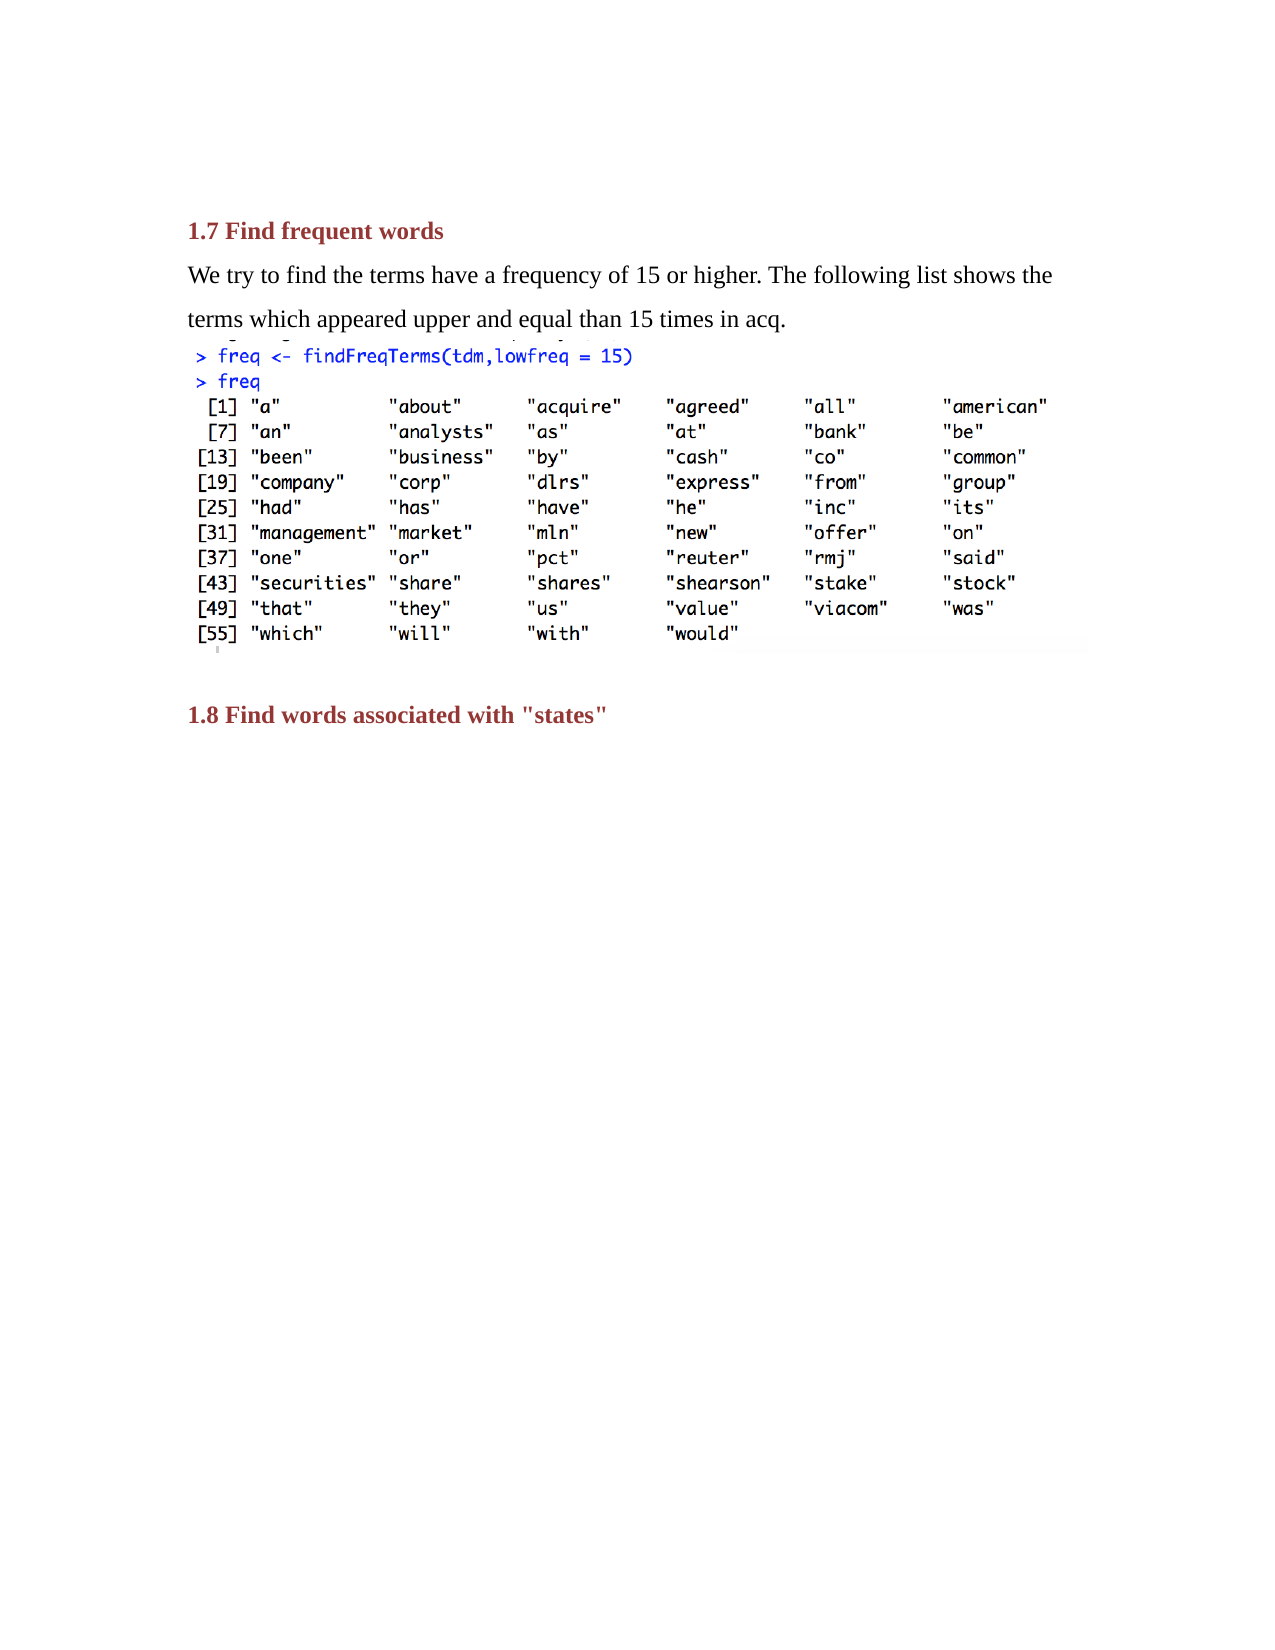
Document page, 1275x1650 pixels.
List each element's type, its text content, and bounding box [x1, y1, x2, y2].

picture [187, 340, 1088, 653]
text 1.7 Find frequent words [187, 208, 1087, 252]
text 1.8 Find words associated with "states" [187, 693, 1087, 737]
text We try to find the terms have a frequency of 15 or higher. The following list shows the terms which appeared upper and equal than 15 times in acq. [187, 252, 1087, 340]
